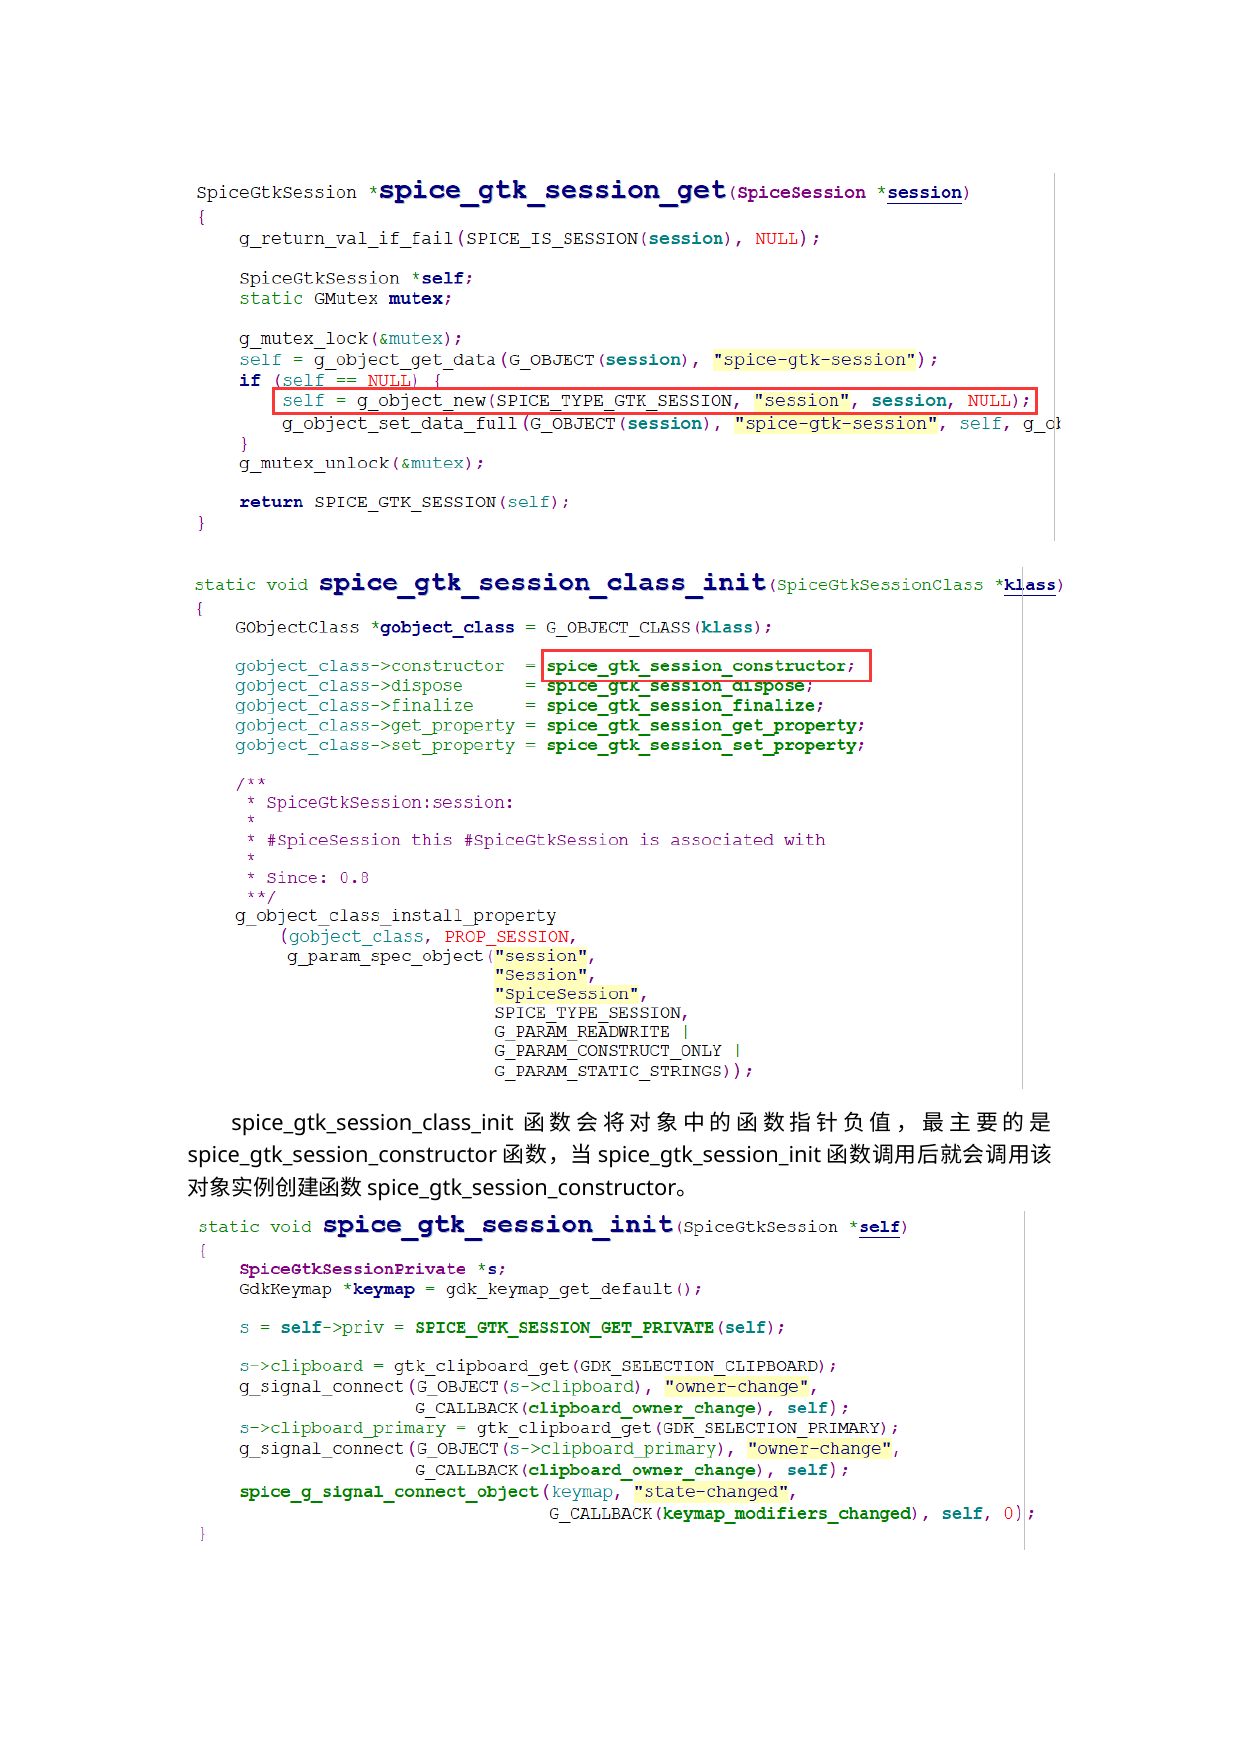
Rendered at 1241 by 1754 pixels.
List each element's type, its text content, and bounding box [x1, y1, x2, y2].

picture [187, 173, 1061, 541]
text spice_gtk_session_class_init函数会将对象中的函数指针负值，最主要的是spice_gtk_session_constructor函数，当spice_gtk_session_init函数调用后就会调用该对象实例创建函数spice_gtk_session_constructor。 [187, 1104, 1053, 1202]
picture [187, 567, 1067, 1089]
picture [187, 1211, 1035, 1550]
